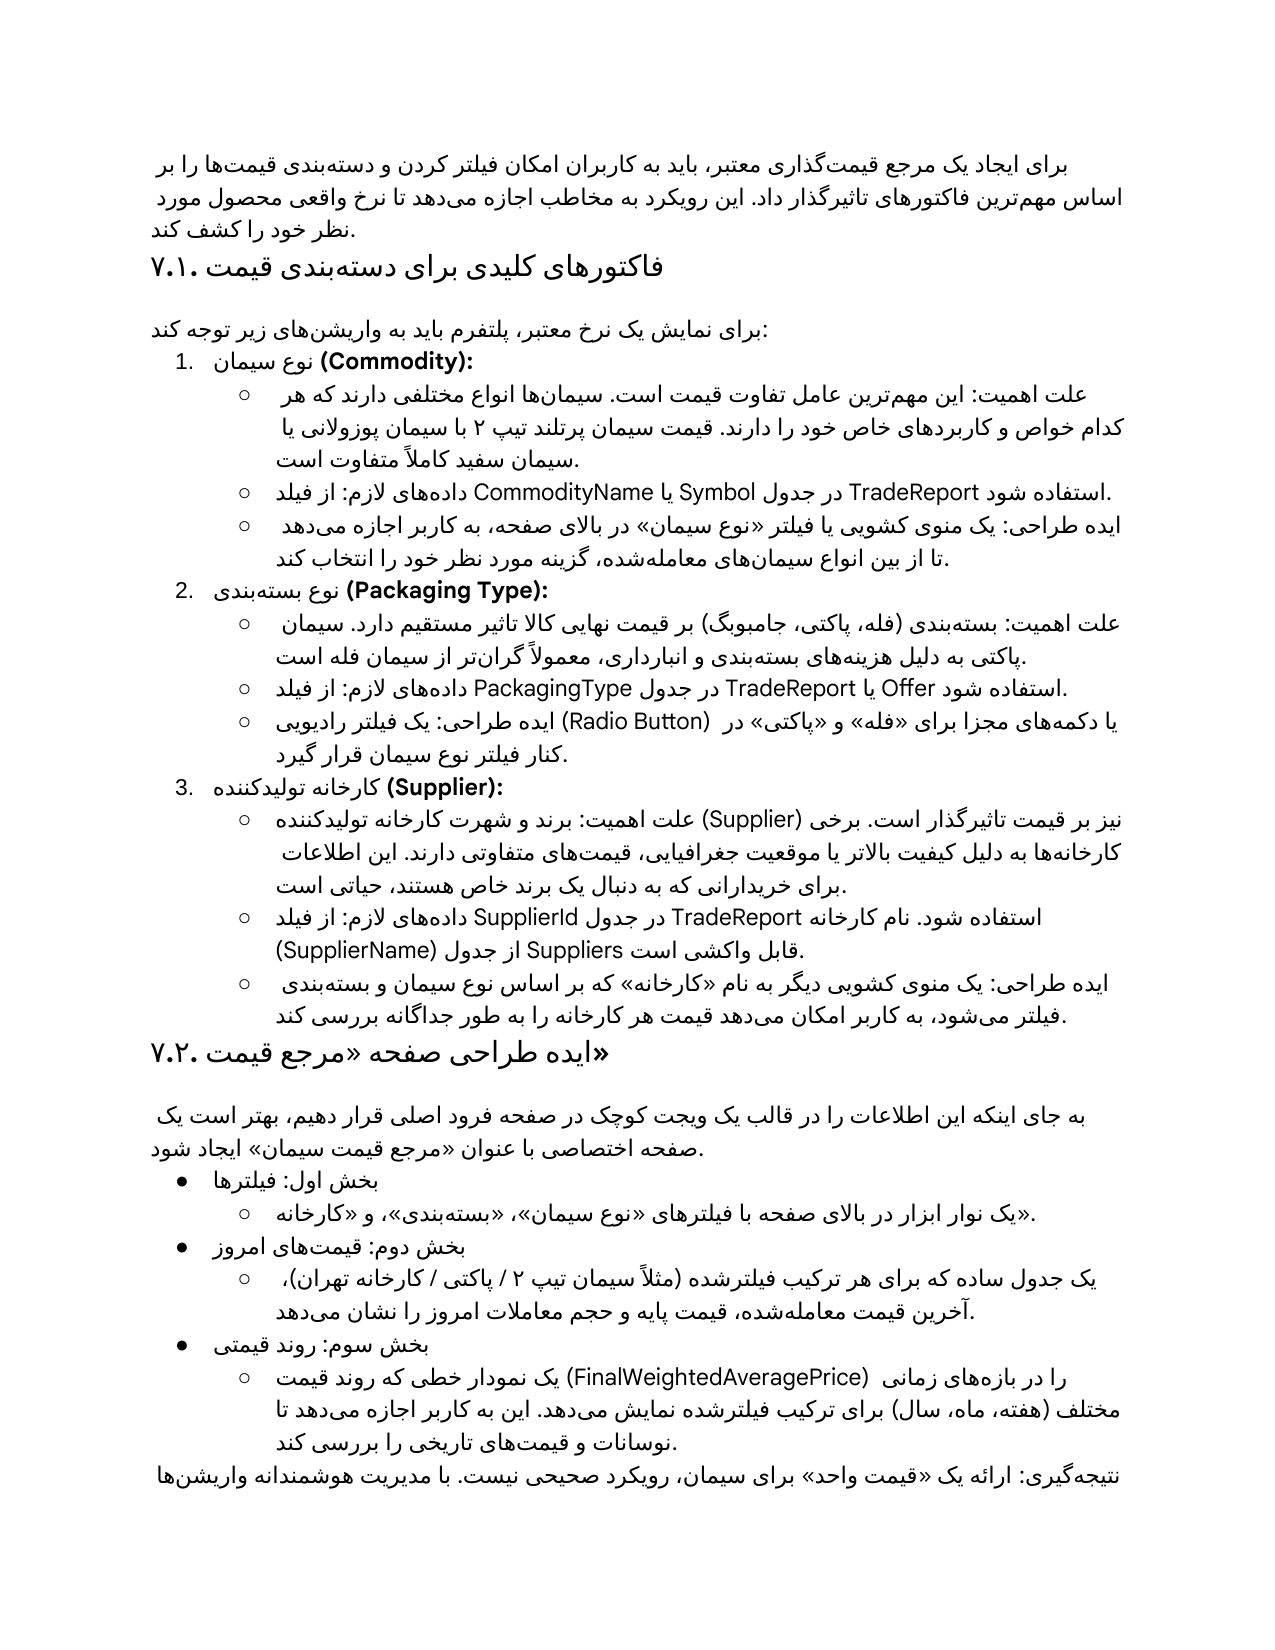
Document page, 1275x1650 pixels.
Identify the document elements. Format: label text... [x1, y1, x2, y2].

list ایده طراحی: یک منوی کشویی یا فیلتر «نوع سیمان» در بالای صفحه، به کاربر اجازه می‌دهد تا از بین انواع سیمان‌های معامله‌شده، گزینه مورد نظر خود را انتخاب کند. [237, 511, 1125, 572]
list یک جدول ساده که برای هر ترکیب فیلترشده (مثلاً سیمان تیپ ۲ / پاکتی / کارخانه تهران)، آخرین قیمت معامله‌شده، قیمت پایه و حجم معاملات امروز را نشان می‌دهد. [237, 1264, 1125, 1326]
list کارخانه تولیدکننده (Supplier): [175, 773, 1125, 801]
text برای نمایش یک نرخ معتبر، پلتفرم باید به واریشن‌های زیر توجه کند: [150, 315, 1125, 343]
list علت اهمیت: این مهم‌ترین عامل تفاوت قیمت است. سیمان‌ها انواع مختلفی دارند که هر کدام خواص و کاربردهای خاص خود را دارند. قیمت سیمان پرتلند تیپ ۲ با سیمان پوزولانی یا سیمان سفید کاملاً متفاوت است. [237, 380, 1125, 474]
text برای ایجاد یک مرجع قیمت‌گذاری معتبر، باید به کاربران امکان فیلتر کردن و دسته‌بندی قیمت‌ها را بر اساس مهم‌ترین فاکتورهای تاثیرگذار داد. این رویکرد به مخاطب اجازه می‌دهد تا نرخ واقعی محصول مورد نظر خود را کشف کند. [150, 150, 1125, 244]
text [150, 1461, 1125, 1489]
list بخش اول: فیلترها [175, 1166, 1125, 1195]
list داده‌های لازم: از فیلد CommodityName یا Symbol در جدول TradeReport استفاده شود. [237, 478, 1125, 507]
subtitle ۷.۲. ایده طراحی صفحه «مرجع قیمت» [150, 1034, 1125, 1071]
list داده‌های لازم: از فیلد SupplierId در جدول TradeReport استفاده شود. نام کارخانه (SupplierName) از جدول Suppliers قابل واکشی است. [237, 903, 1125, 965]
list ایده طراحی: یک فیلتر رادیویی (Radio Button) یا دکمه‌های مجزا برای «فله» و «پاکتی» در کنار فیلتر نوع سیمان قرار گیرد. [237, 707, 1125, 769]
list ایده طراحی: یک منوی کشویی دیگر به نام «کارخانه» که بر اساس نوع سیمان و بسته‌بندی فیلتر می‌شود، به کاربر امکان می‌دهد قیمت هر کارخانه را به طور جداگانه بررسی کند. [237, 969, 1125, 1030]
list بخش دوم: قیمت‌های امروز [175, 1232, 1125, 1261]
list علت اهمیت: بسته‌بندی (فله، پاکتی، جامبوبگ) بر قیمت نهایی کالا تاثیر مستقیم دارد. سیمان پاکتی به دلیل هزینه‌های بسته‌بندی و انبارداری، معمولاً گران‌تر از سیمان فله است. [237, 609, 1125, 671]
list یک نمودار خطی که روند قیمت (FinalWeightedAveragePrice) را در بازه‌های زمانی مختلف (هفته، ماه، سال) برای ترکیب فیلترشده نمایش می‌دهد. این به کاربر اجازه می‌دهد تا نوسانات و قیمت‌های تاریخی را بررسی کند. [237, 1363, 1125, 1457]
list علت اهمیت: برند و شهرت کارخانه تولیدکننده (Supplier) نیز بر قیمت تاثیرگذار است. برخی کارخانه‌ها به دلیل کیفیت بالاتر یا موقعیت جغرافیایی، قیمت‌های متفاوتی دارند. این اطلاعات برای خریدارانی که به دنبال یک برند خاص هستند، حیاتی است. [237, 805, 1125, 899]
subtitle ۷.۱. فاکتورهای کلیدی برای دسته‌بندی قیمت [150, 248, 1125, 285]
list نوع سیمان (Commodity): [175, 347, 1125, 376]
list داده‌های لازم: از فیلد PackagingType در جدول TradeReport یا Offer استفاده شود. [237, 674, 1125, 703]
list بخش سوم: روند قیمتی [175, 1330, 1125, 1359]
text به جای اینکه این اطلاعات را در قالب یک ویجت کوچک در صفحه فرود اصلی قرار دهیم، بهتر است یک صفحه اختصاصی با عنوان «مرجع قیمت سیمان» ایجاد شود. [150, 1101, 1125, 1162]
list نوع بسته‌بندی (Packaging Type): [175, 576, 1125, 605]
list یک نوار ابزار در بالای صفحه با فیلترهای «نوع سیمان»، «بسته‌بندی»، و «کارخانه». [237, 1199, 1125, 1228]
